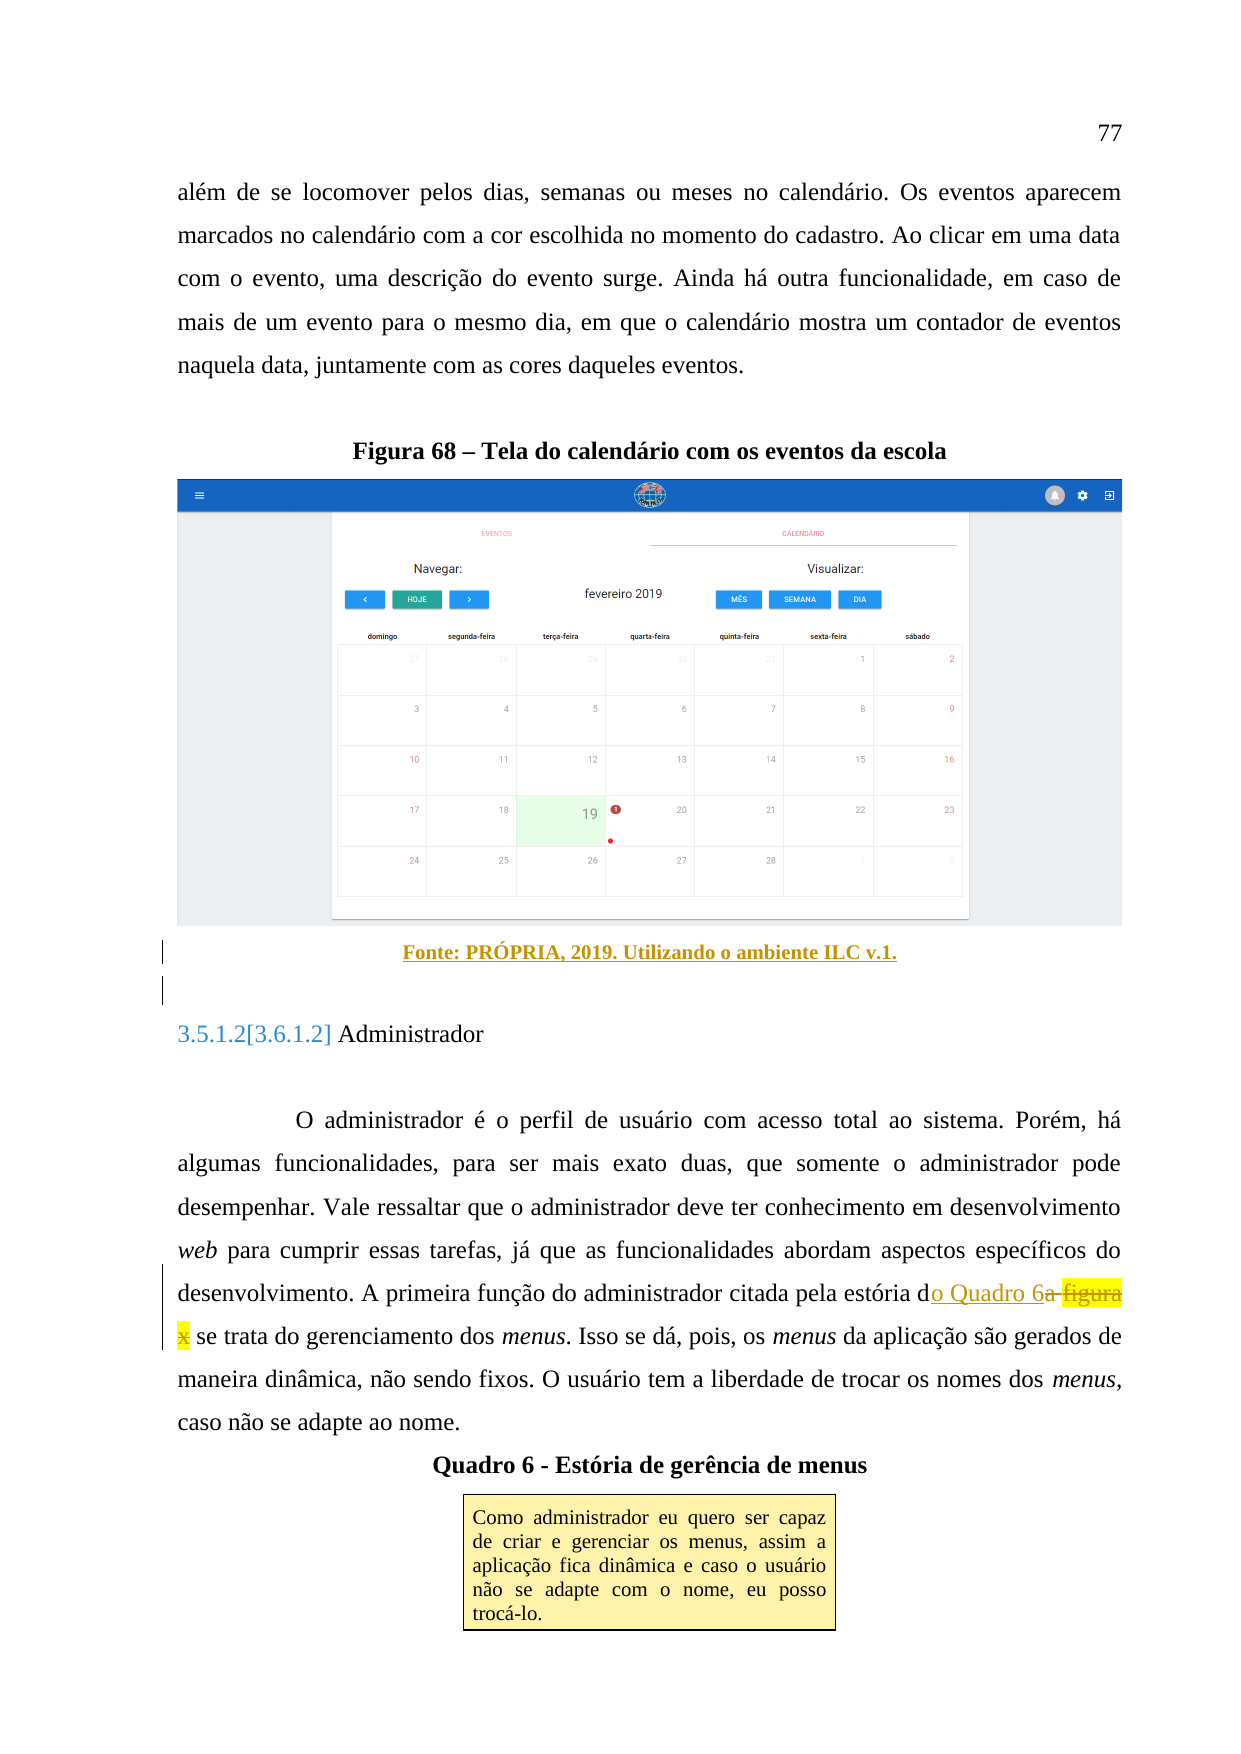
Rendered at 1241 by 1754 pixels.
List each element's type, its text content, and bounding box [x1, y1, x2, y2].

text Como administrador eu quero ser capaz de criar e gerenciar os menus, assim a aplicação fica dinâmica e caso o usuário não se adapte com o nome, eu posso trocá-lo. [464, 1495, 835, 1629]
text Figura – Tela do calendário com os eventos da escola [177, 436, 1122, 465]
subtitle Administrador [177, 1019, 1122, 1048]
text Quadro 6 - Estória de gerência de menus [177, 1450, 1122, 1479]
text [177, 177, 1122, 378]
text O administrador é o perfil de usuário com acesso total ao sistema. Porém, há algumas funcionalidades, para ser mais exato duas, que somente o administrador pode desempenhar. Vale ressaltar que o administrador deve ter conhecimento em desenvolvimento web para cumprir essas tarefas, já que as funcionalidades abordam aspectos específicos do desenvolvimento. A primeira função do administrador citada pela estória d se trata do gerenciamento dos menus. Isso se dá, pois, os menus da aplicação são gerados de maneira dinâmica, não sendo fixos. O usuário tem a liberdade de trocar os nomes dos menus, caso não se adapte ao nome. [177, 1105, 1122, 1436]
picture [177, 479, 1123, 926]
